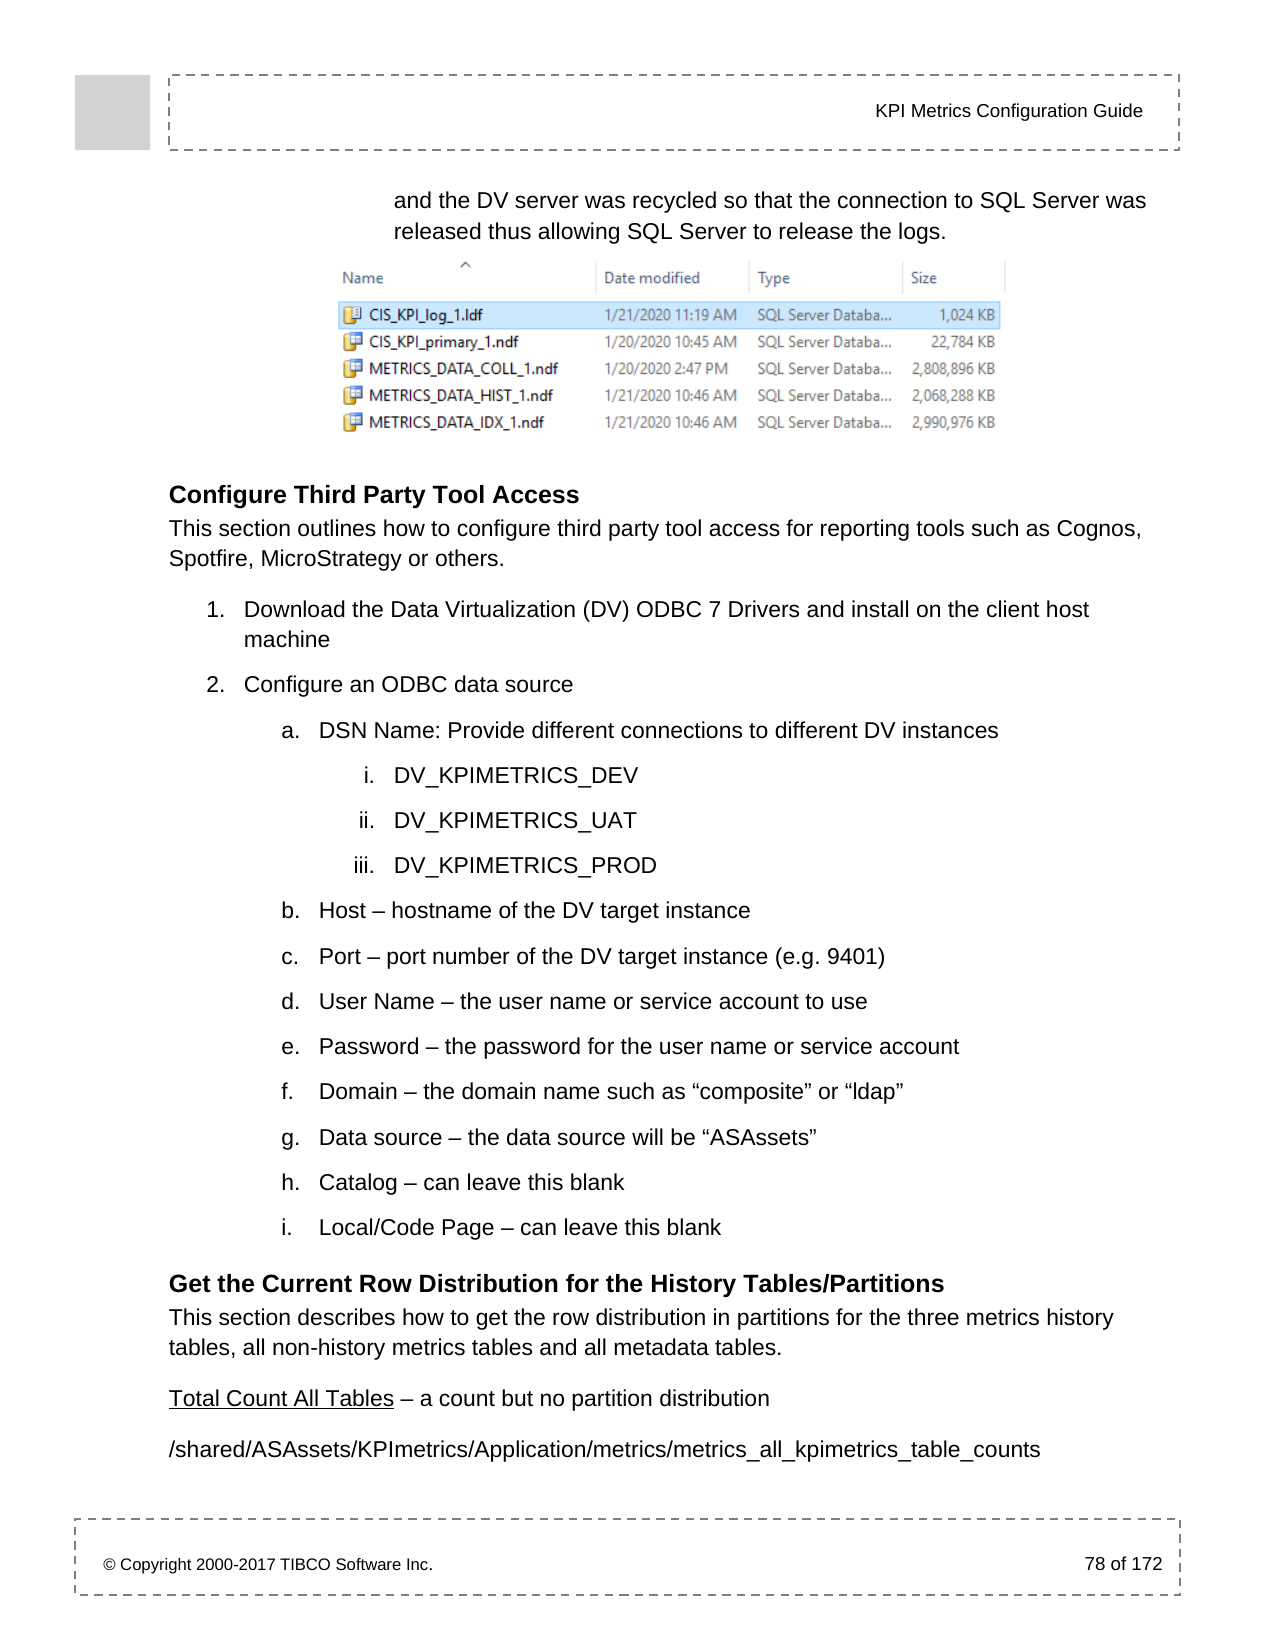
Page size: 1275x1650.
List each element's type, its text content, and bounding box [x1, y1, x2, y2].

text This section outlines how to configure third party tool access for reporting tools such as Cognos, Spotfire, MicroStrategy or others. [169, 515, 1161, 571]
text /shared/ASAssets/KPImetrics/Application/metrics/metrics_all_kpimetrics_table_counts [169, 1436, 1161, 1463]
list Port – port number of the DV target instance (e.g. 9401) [281, 943, 1161, 969]
list Password – the password for the user name or service account [281, 1033, 1161, 1059]
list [375, 187, 1161, 244]
list Local/Code Page – can leave this blank [281, 1214, 1161, 1240]
list Host – hostname of the DV target instance [281, 897, 1161, 924]
list DV_KPIMETRICS_UAT [375, 807, 1161, 833]
subtitle Configure Third Party Tool Access [169, 480, 1162, 508]
text Total Count All Tables – a count but no partition distribution [169, 1385, 1161, 1412]
list Data source – the data source will be “ASAssets” [281, 1123, 1161, 1150]
text This section describes how to get the row distribution in partitions for the three metrics history tables, all non-history metrics tables and all metadata tables. [169, 1304, 1161, 1361]
list DV_KPIMETRICS_PROD [375, 852, 1161, 878]
picture [318, 254, 1012, 451]
subtitle Get the Current Row Distribution for the History Tables/Partitions [169, 1269, 1162, 1298]
list Domain – the domain name such as “composite” or “ldap” [281, 1078, 1161, 1104]
list User Name – the user name or service account to use [281, 988, 1161, 1014]
list Configure an ODBC data source [206, 671, 1161, 698]
list Catalog – can leave this blank [281, 1169, 1161, 1195]
list DSN Name: Provide different connections to different DV instances [281, 717, 1161, 743]
list DV_KPIMETRICS_DEV [375, 762, 1161, 788]
list Download the Data Virtualization (DV) ODBC 7 Drivers and install on the client host machine [206, 596, 1161, 652]
